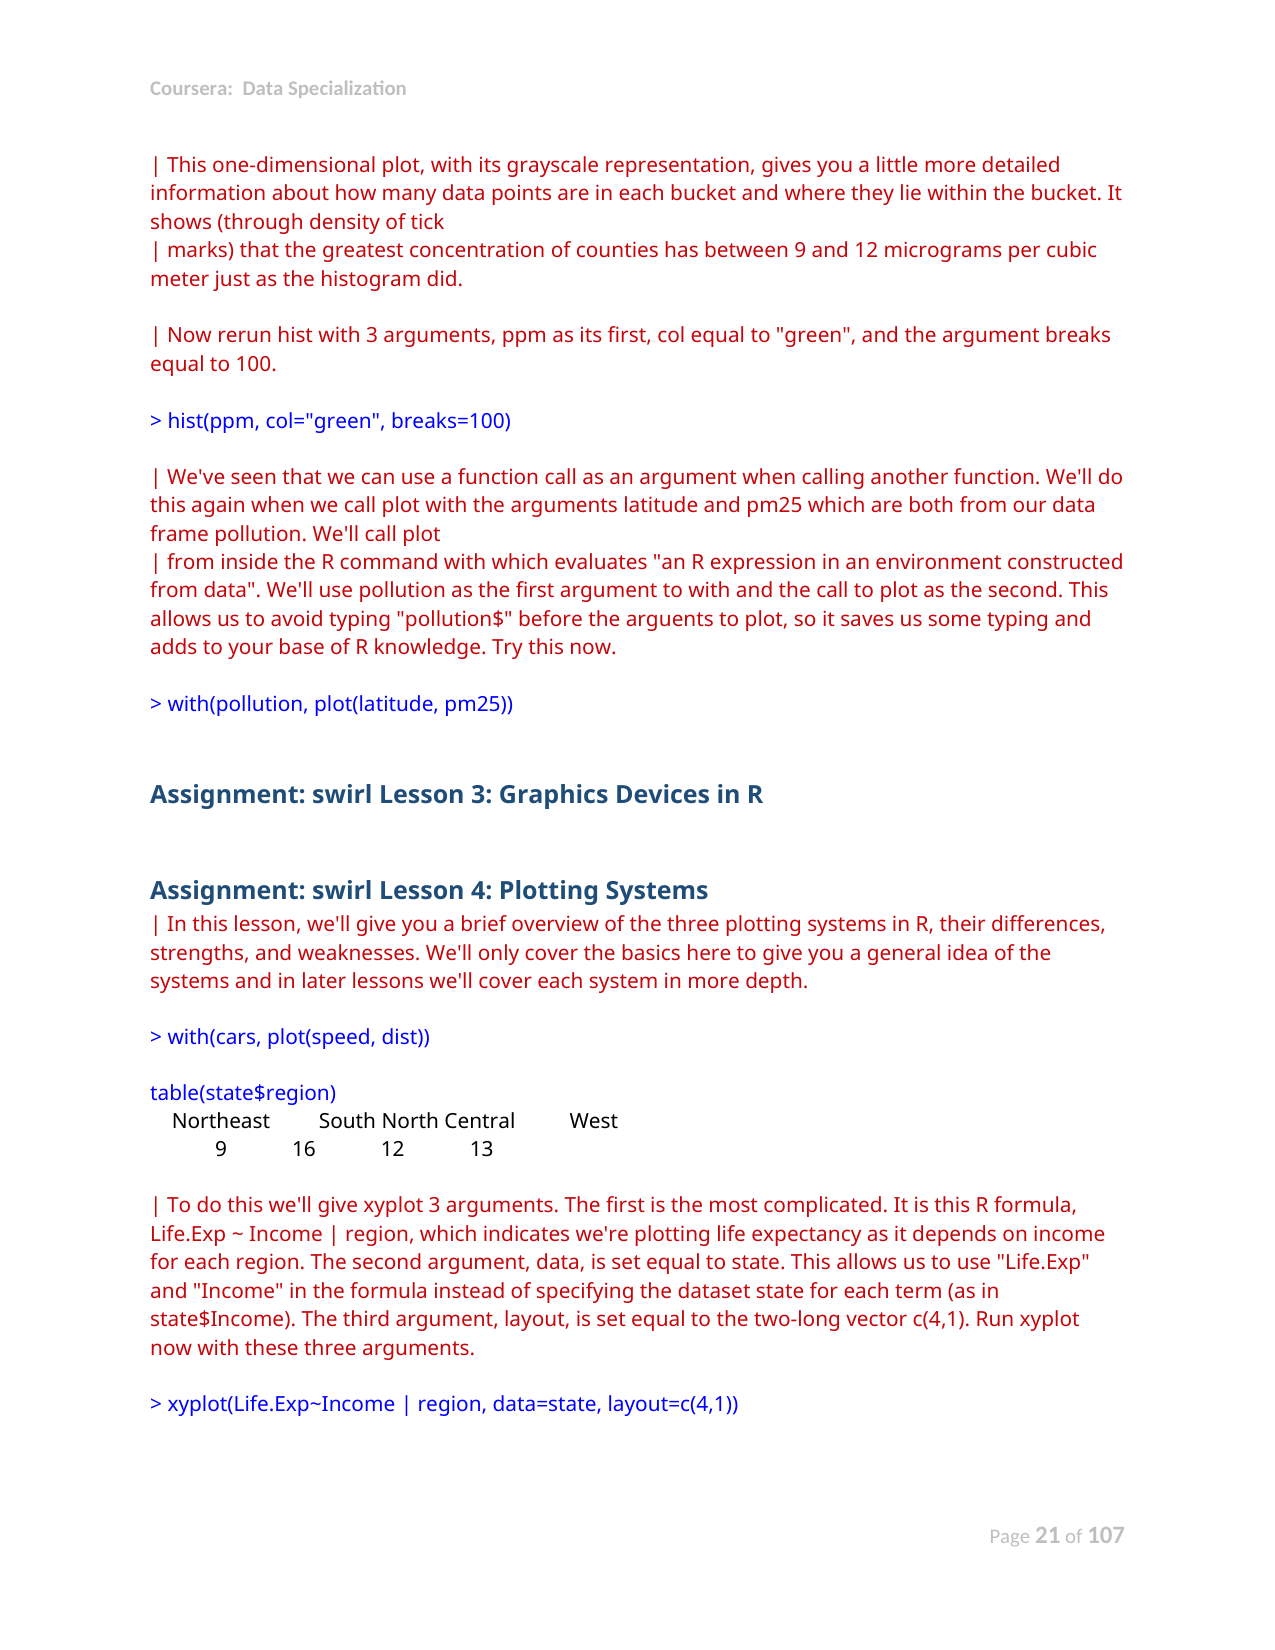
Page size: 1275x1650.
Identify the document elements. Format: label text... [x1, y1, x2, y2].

subtitle Assignment: swirl Lesson 3: Graphics Devices in R [150, 777, 1125, 811]
text > with(pollution, plot(latitude, pm25)) [150, 689, 1125, 718]
text > hist(ppm, col="green", breaks=100) [150, 406, 1125, 434]
text table(state$region) [150, 1078, 1125, 1106]
text | from inside the R command with which evaluates "an R expression in an environment constructed from data". We'll use pollution as the first argument to with and the call to plot as the second. This allows us to avoid typing "pollution$" before the arguents to plot, so it saves us some typing and adds to your base of R knowledge. Try this now. [150, 547, 1125, 661]
text | We've seen that we can use a function call as an argument when calling another function. We'll do this again when we call plot with the arguments latitude and pm25 which are both from our data frame pollution. We'll call plot [150, 462, 1125, 547]
text | In this lesson, we'll give you a brief overview of the three plotting systems in R, their differences, strengths, and weaknesses. We'll only cover the basics here to give you a general idea of the systems and in later lessons we'll cover each system in more depth. [150, 909, 1125, 994]
text | marks) that the greatest concentration of counties has between 9 and 12 micrograms per cubic meter just as the histogram did. [150, 235, 1125, 292]
text 9 16 12 13 [150, 1134, 1125, 1163]
text > with(cars, plot(speed, dist)) [150, 1022, 1125, 1050]
text | Now rerun hist with 3 arguments, ppm as its first, col equal to "green", and the argument breaks equal to 100. [150, 321, 1125, 377]
text > xyplot(Life.Exp~Income | region, data=state, layout=c(4,1)) [150, 1389, 1125, 1418]
subtitle Assignment: swirl Lesson 4: Plotting Systems [150, 872, 1125, 906]
text | This one-dimensional plot, with its grayscale representation, gives you a little more detailed information about how many data points are in each bucket and where they lie within the bucket. It shows (through density of tick [150, 150, 1125, 235]
text | To do this we'll give xyplot 3 arguments. The first is the most complicated. It is this R formula, Life.Exp ~ Income | region, which indicates we're plotting life expectancy as it depends on income for each region. The second argument, data, is set equal to state. This allows us to use "Life.Exp" and "Income" in the formula instead of specifying the dataset state for each term (as in state$Income). The third argument, layout, is set equal to the two-long vector c(4,1). Run xyplot now with these three arguments. [150, 1190, 1125, 1361]
text Northeast South North Central West [150, 1106, 1125, 1134]
